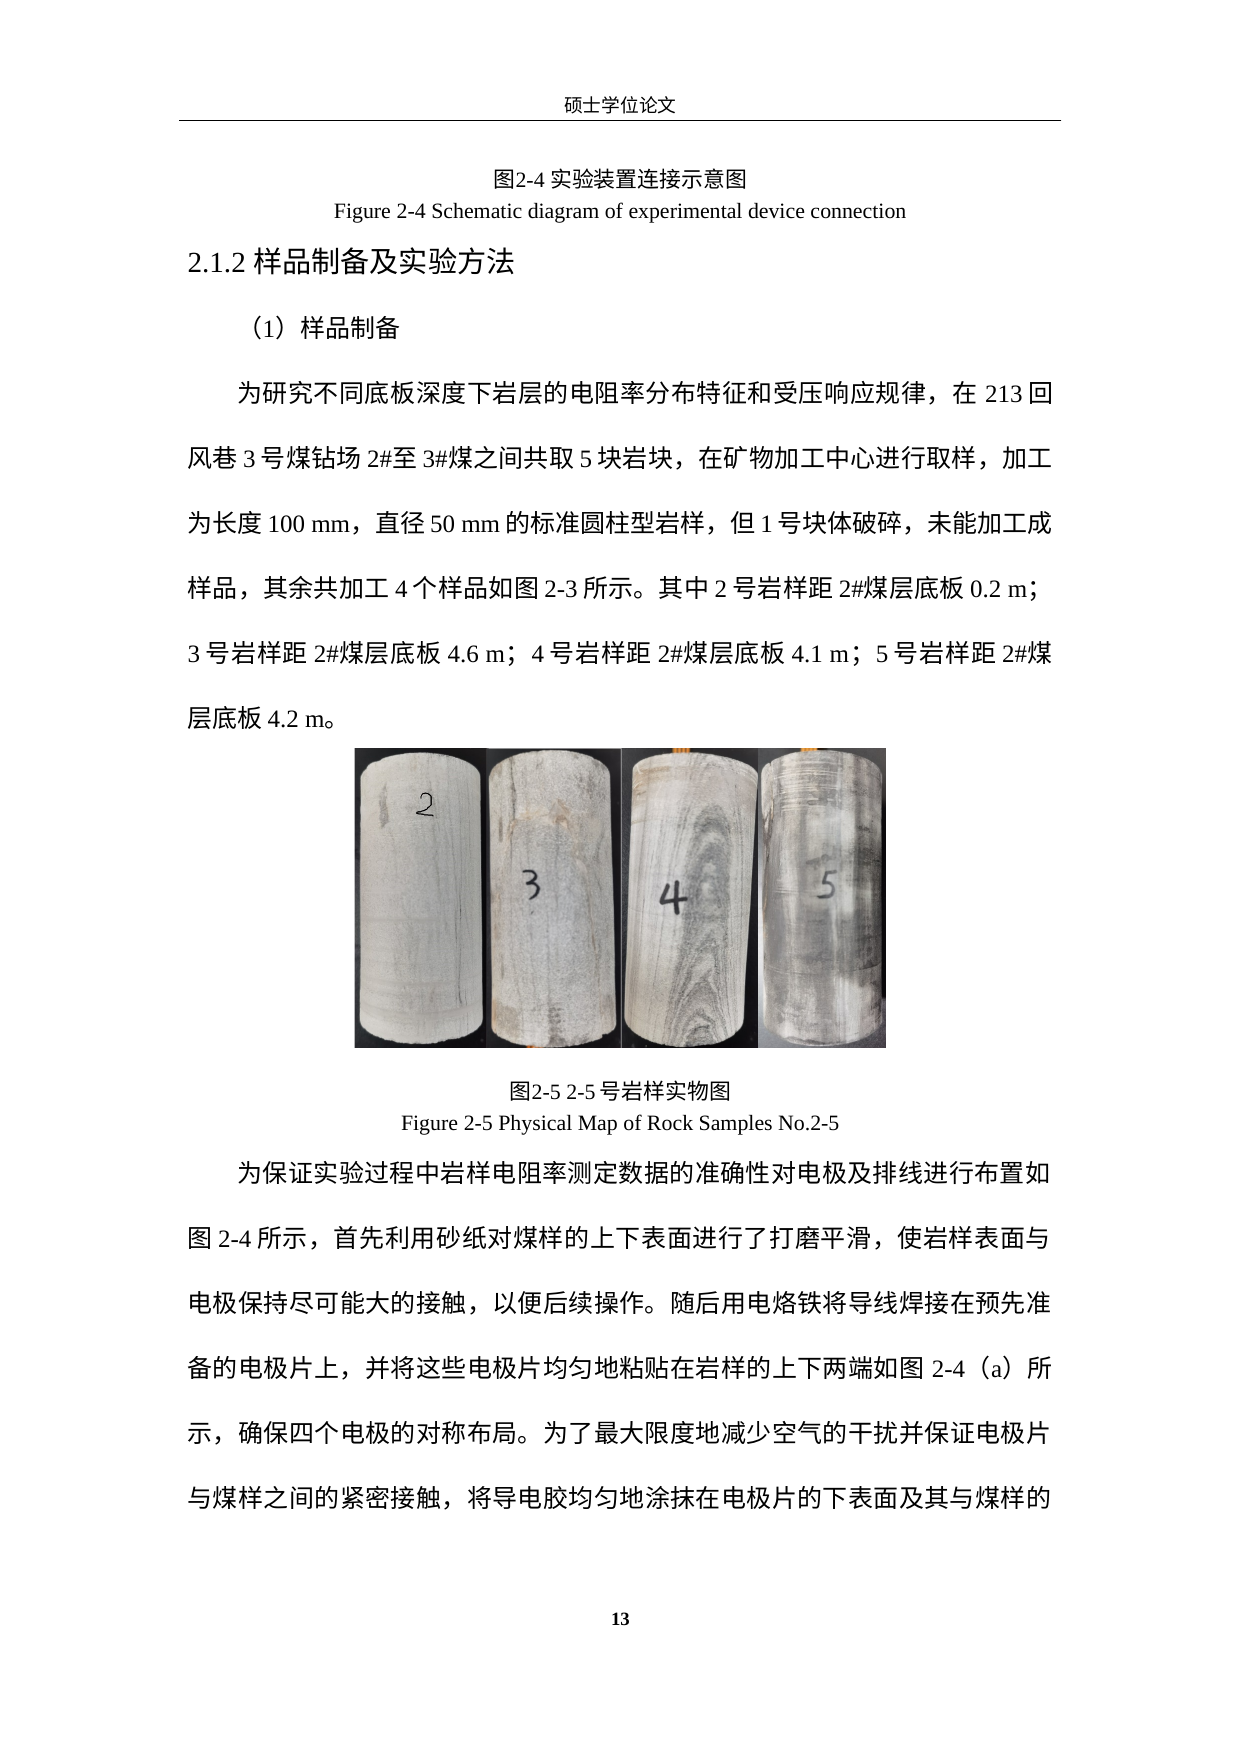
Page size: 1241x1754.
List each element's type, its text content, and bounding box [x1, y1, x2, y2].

text Figure - Schematic diagram of experimental device connection [187, 194, 1053, 227]
list 样品制备及实验方法 [187, 239, 1053, 281]
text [187, 1139, 1053, 1529]
text （1）样品制备 [187, 294, 1053, 359]
text 为研究不同底板深度下岩层的电阻率分布特征和受压响应规律，在213回风巷3号煤钻场2#至3#煤之间共取5块岩块，在矿物加工中心进行取样，加工为长度100 mm，直径50 mm的标准圆柱型岩样，但1号块体破碎，未能加工成样品，其余共加工4个样品如图2-3所示。其中2号岩样距2#煤层底板0.2 m；3号岩样距2#煤层底板4.6 m；4号岩样距2#煤层底板4.1 m；5号岩样距2#煤层底板4.2 m。 [187, 359, 1053, 749]
text Figure - Physical Map of Rock Samples No.2-5 [187, 1106, 1053, 1139]
